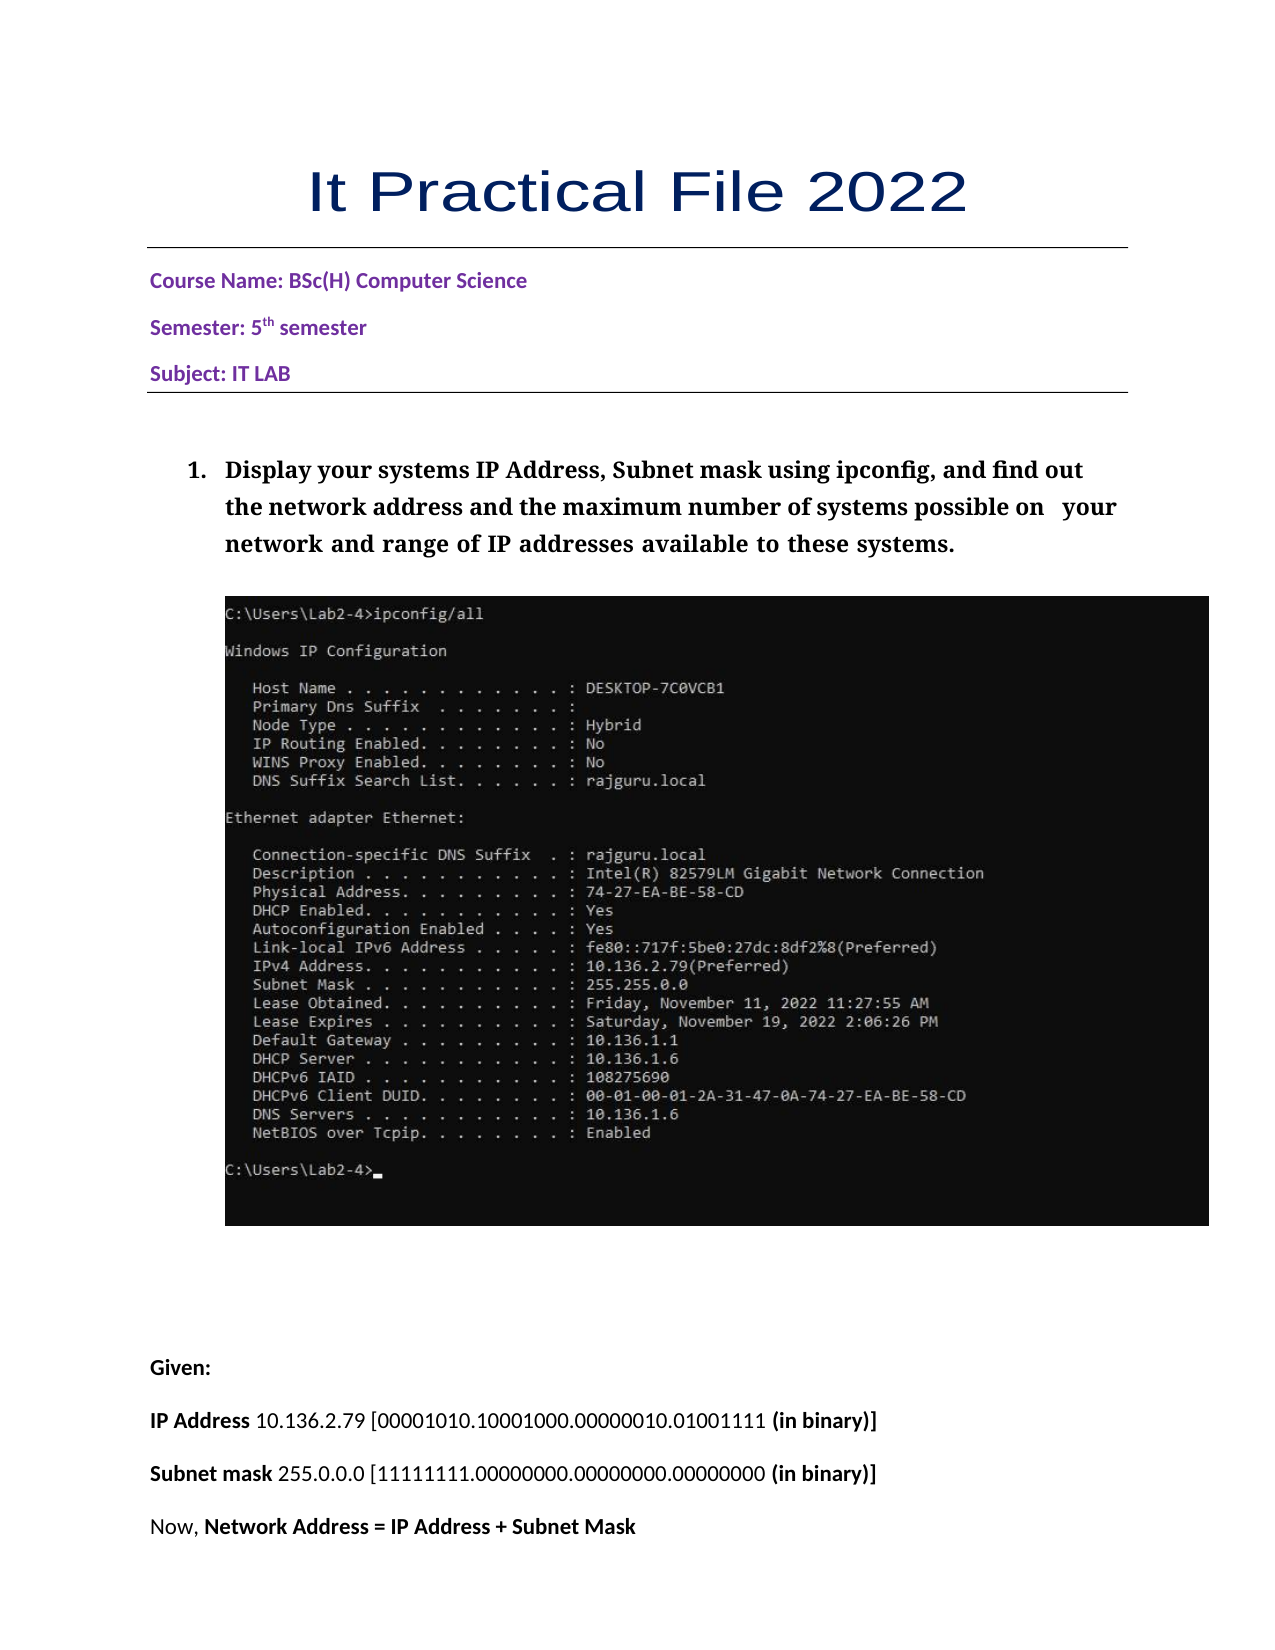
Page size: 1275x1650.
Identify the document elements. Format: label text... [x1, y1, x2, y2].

text Given: [150, 1353, 1248, 1381]
list Display your systems IP Address, Subnet mask using ipconfig, and find out the network address and the maximum number of systems possible on your network and range of IP addresses available to these systems. [187, 454, 1121, 559]
subtitle Now, Network Address = IP Address + Subnet Mask [150, 1512, 1248, 1540]
picture [225, 596, 1209, 1226]
text IP Address 10.136.2.79 [00001010.10001000.00000010.01001111 (in binary)] [150, 1406, 1248, 1434]
text Subject: IT LAB [150, 359, 1248, 388]
text Subnet mask 255.0.0.0 [11111111.00000000.00000000.00000000 (in binary)] [150, 1459, 1248, 1487]
title It Practical File 2022 [148, 159, 1127, 224]
text Course Name: BSc(H) Computer Science Semester: 5th semester [150, 243, 530, 341]
